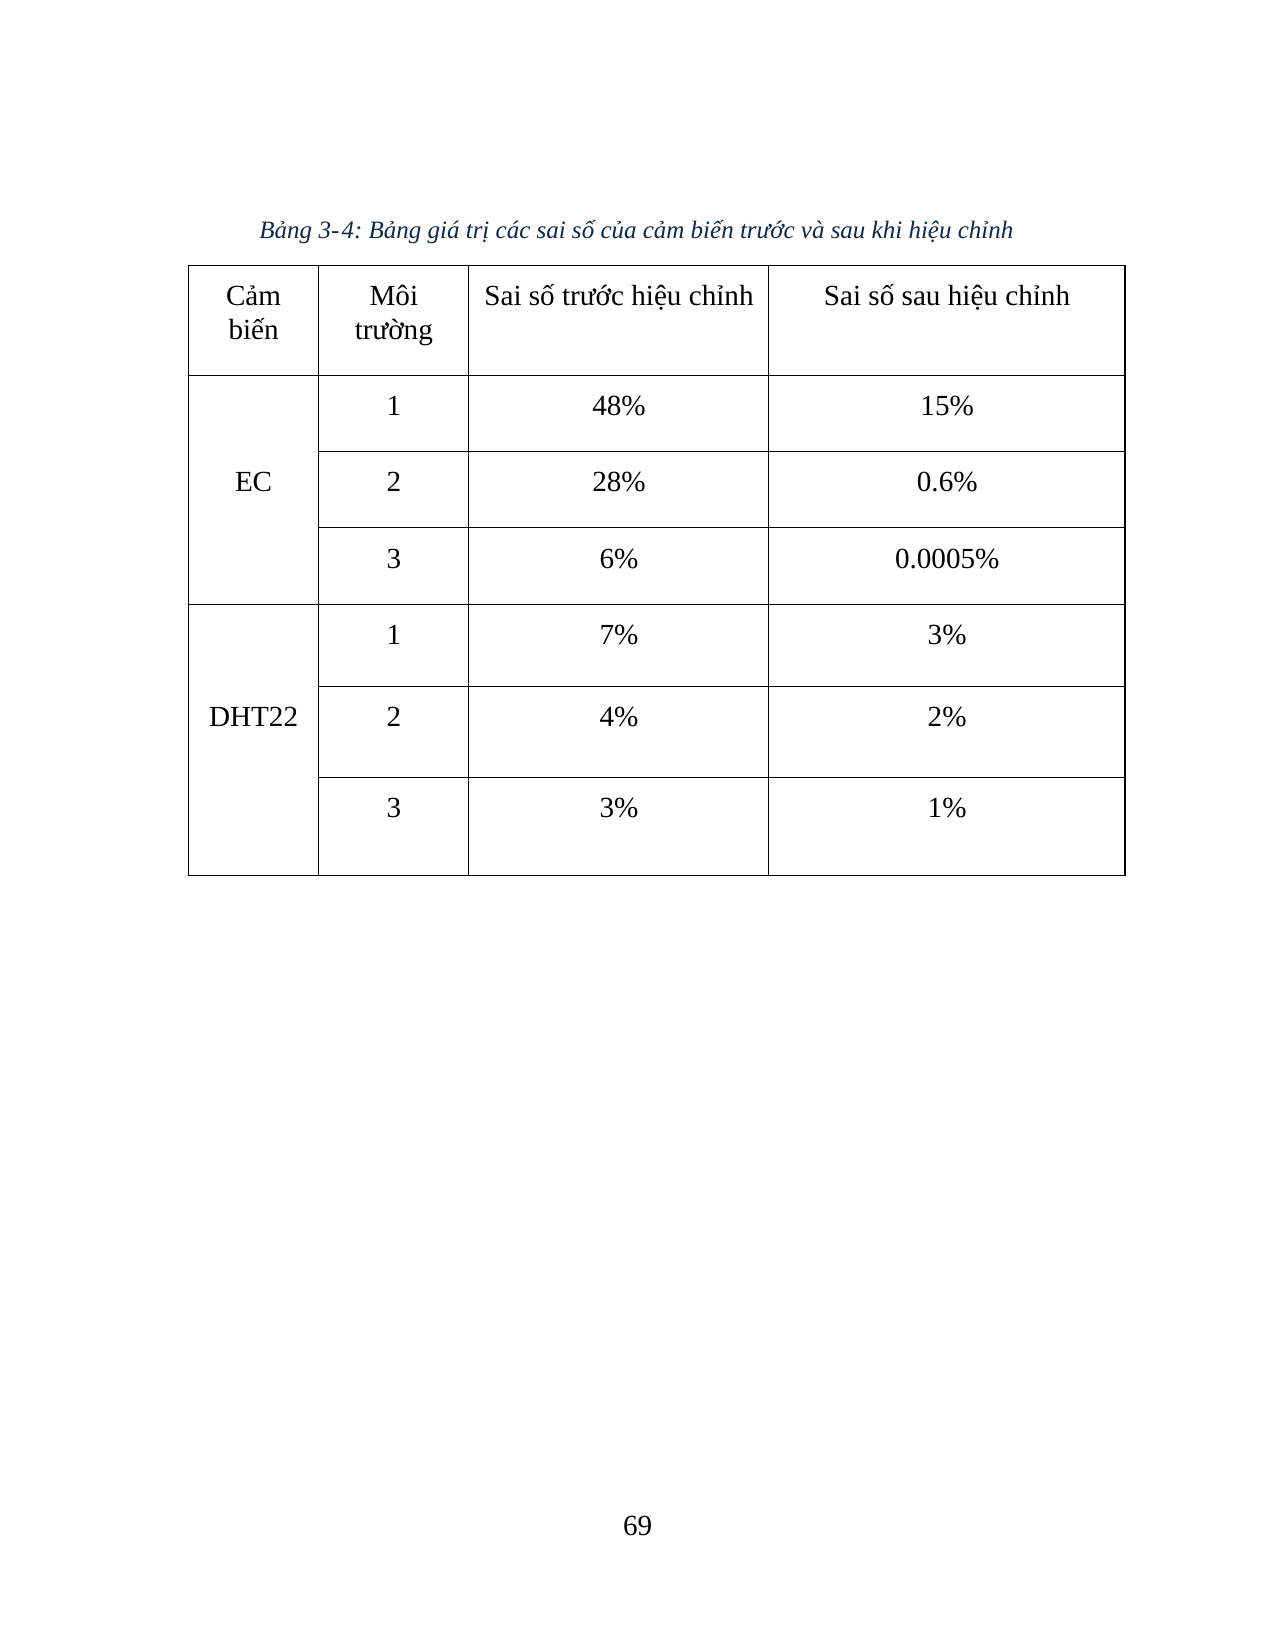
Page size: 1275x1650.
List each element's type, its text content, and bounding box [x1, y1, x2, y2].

table_cell 2% [769, 687, 1124, 777]
table_cell 2 [319, 687, 468, 777]
table_cell 7% [469, 605, 768, 686]
table_cell [189, 777, 318, 875]
table_cell 48% [469, 376, 768, 451]
table_cell 3% [769, 605, 1124, 686]
table_cell 1% [769, 778, 1124, 875]
table_cell DHT22 [189, 686, 318, 777]
table_cell 3 [319, 778, 468, 875]
table_cell 15% [769, 376, 1124, 451]
text Bảng 3-4: Bảng giá trị các sai số của cảm biến trước và sau khi hiệu chỉnh [150, 215, 1125, 244]
table_cell 2 [319, 452, 468, 527]
table_cell 6% [469, 528, 768, 603]
table_header Sai số trước hiệu chỉnh [469, 266, 768, 375]
table_cell [189, 376, 318, 451]
table_header Cảm biến [189, 266, 318, 375]
table_header Sai số sau hiệu chỉnh [769, 266, 1124, 375]
table_cell 28% [469, 452, 768, 527]
table_cell [189, 527, 318, 603]
table_cell 1 [319, 376, 468, 451]
table_cell EC [189, 451, 318, 527]
table_header Môi trường [319, 266, 468, 375]
table_cell 0.6% [769, 452, 1124, 527]
table_cell 4% [469, 687, 768, 777]
table_cell 3% [469, 778, 768, 875]
table_cell 3 [319, 528, 468, 603]
table_cell 1 [319, 605, 468, 686]
table_cell 0.0005% [769, 528, 1124, 603]
table_cell [189, 605, 318, 686]
